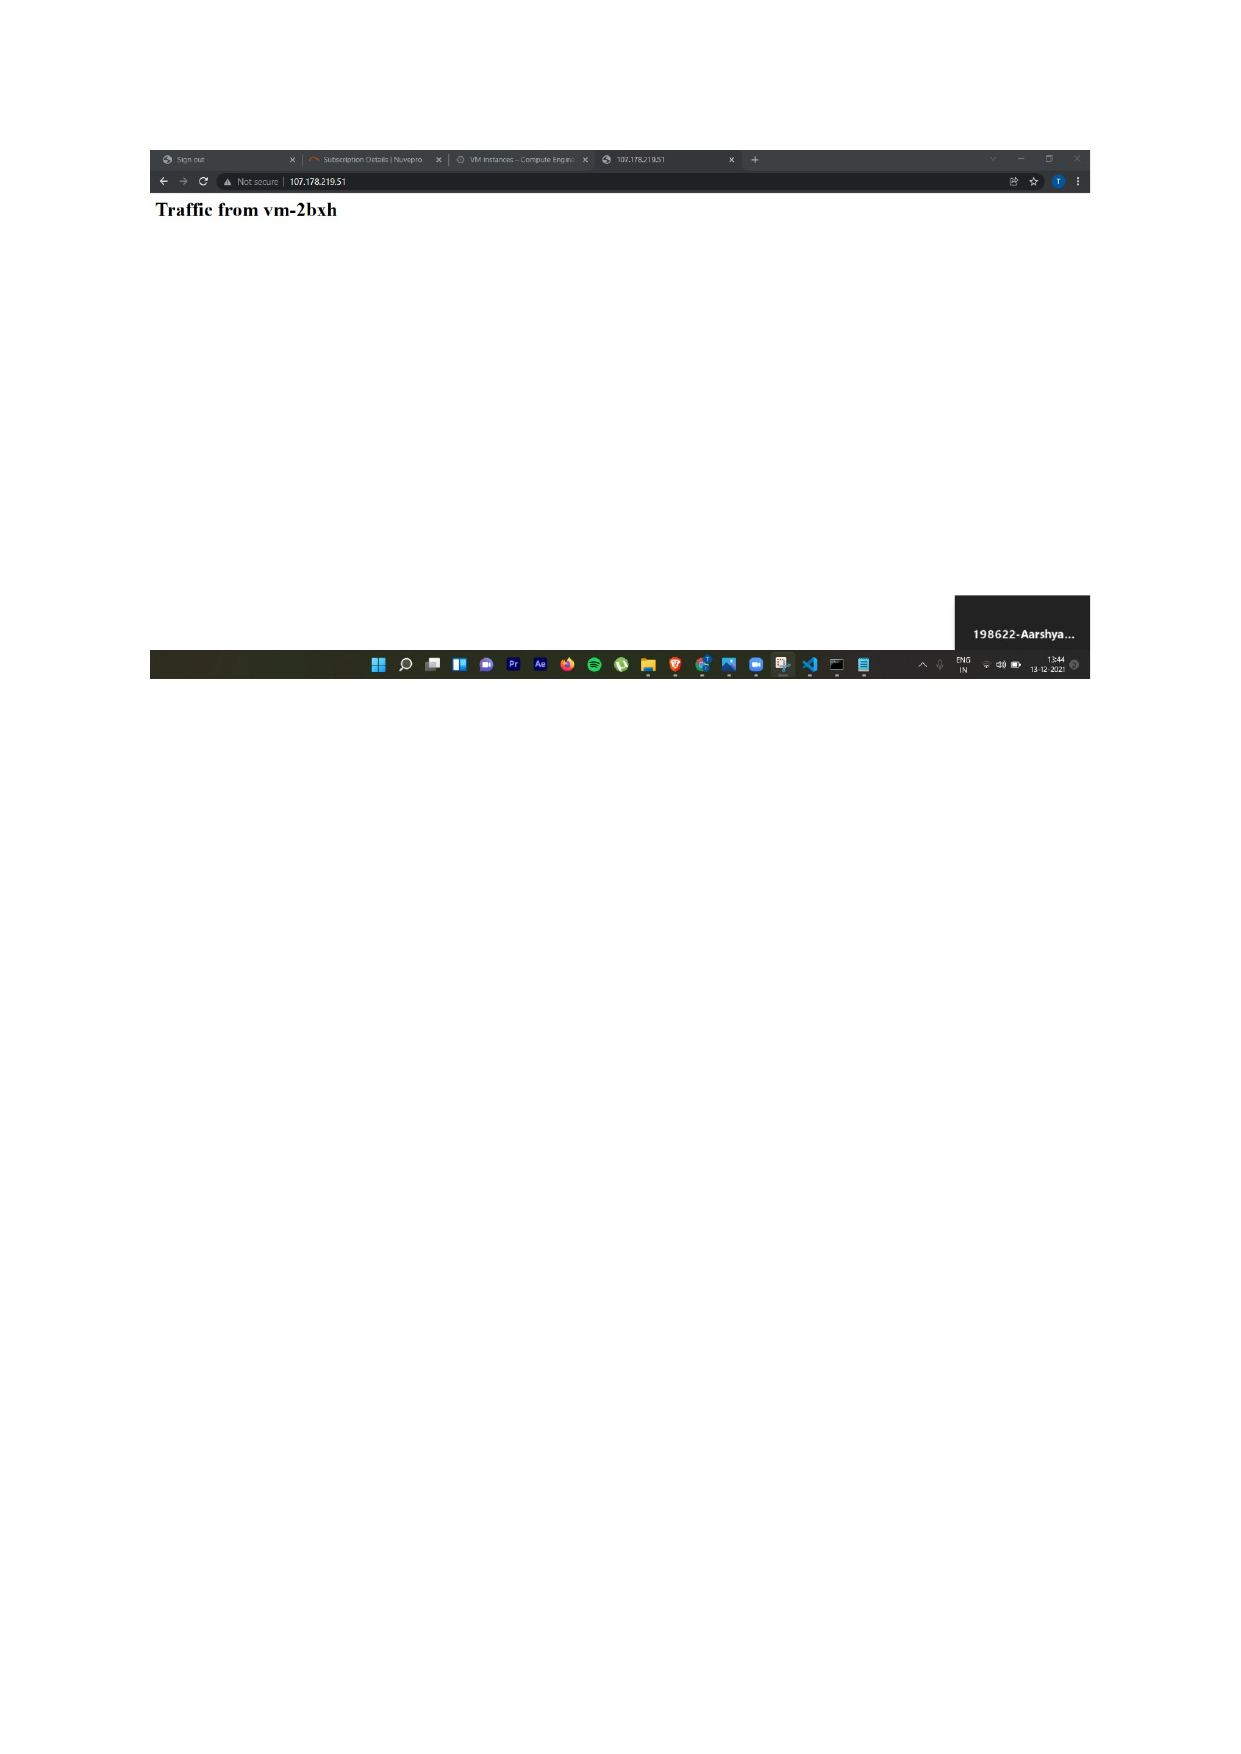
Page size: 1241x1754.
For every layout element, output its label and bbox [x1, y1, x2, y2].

picture [150, 150, 1091, 679]
